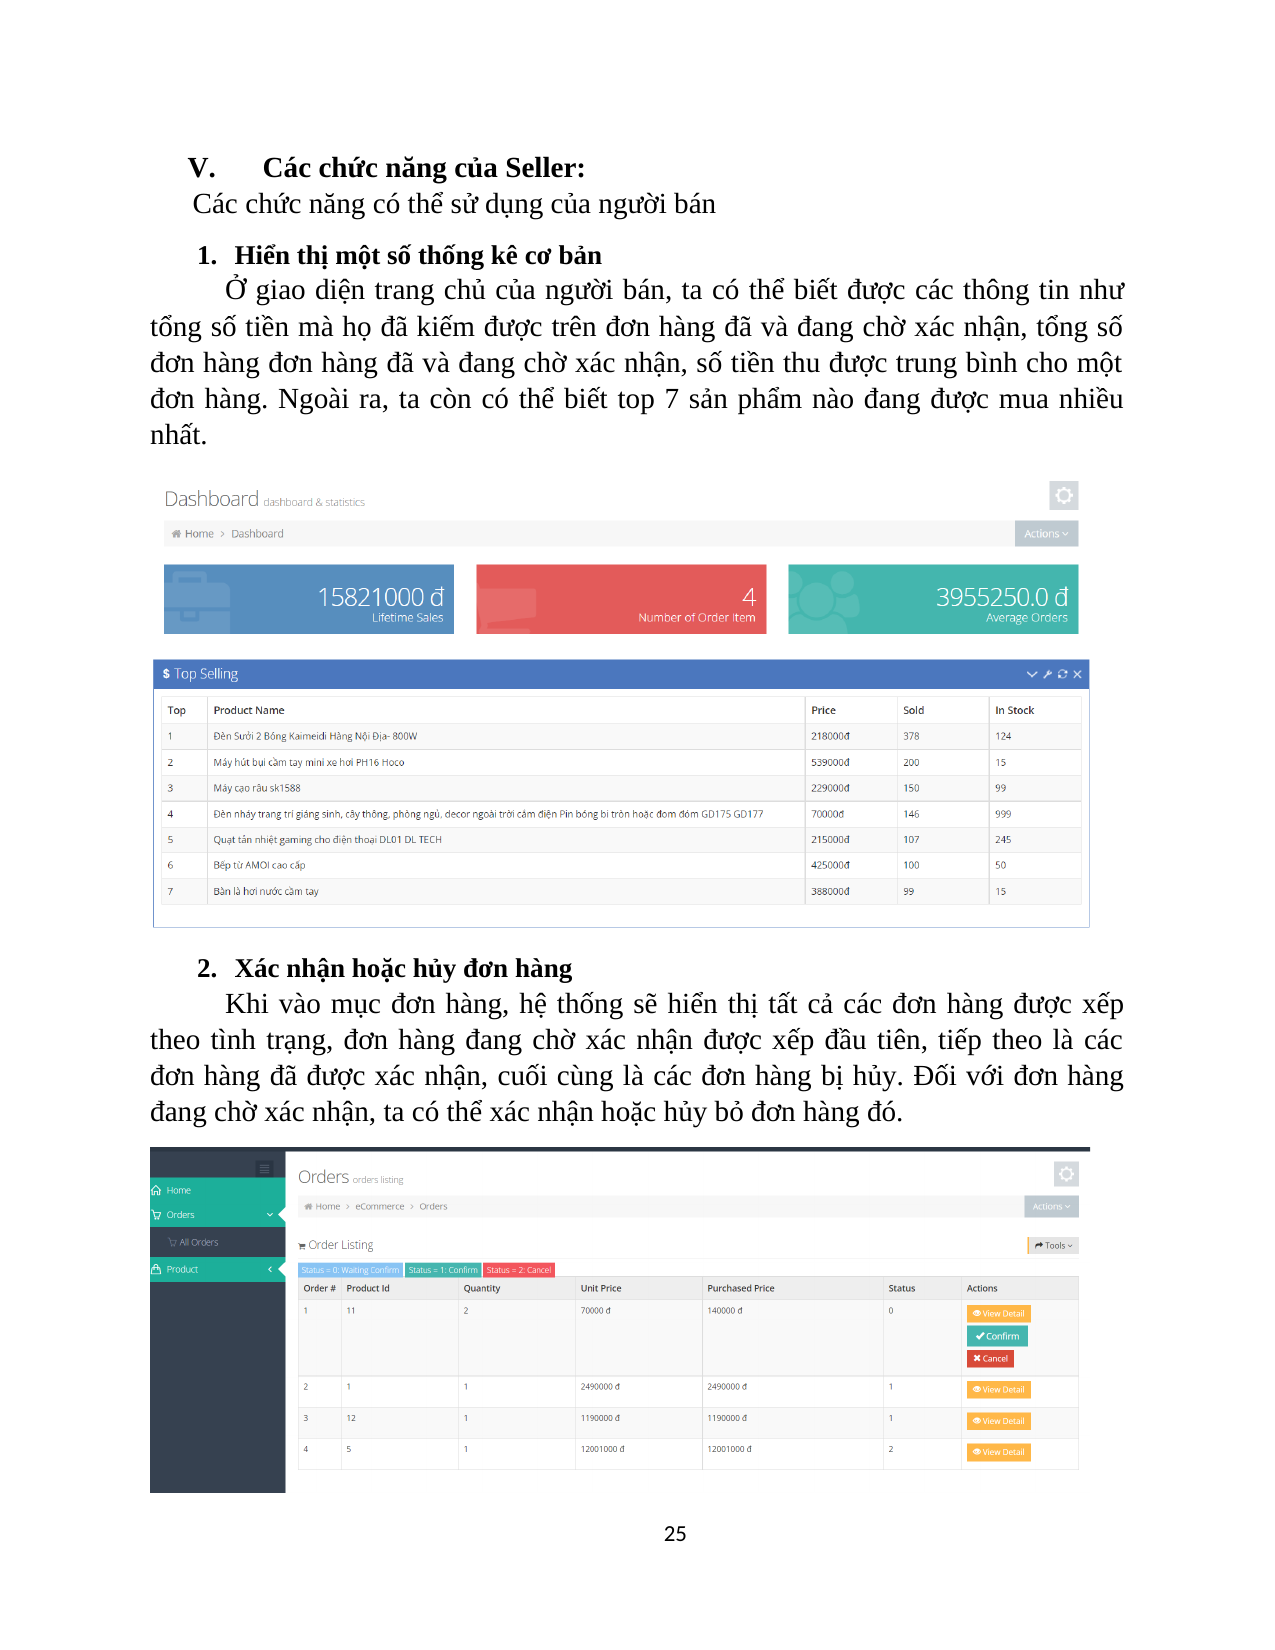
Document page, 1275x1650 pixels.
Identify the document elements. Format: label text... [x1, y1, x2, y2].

picture [150, 1147, 1091, 1493]
subtitle Hiển thị một số thống kê cơ bản [197, 239, 1125, 270]
text Các chức năng có thể sử dụng của người bán [192, 186, 1125, 220]
picture [150, 470, 1091, 934]
text Ở giao diện trang chủ của người bán, ta có thể biết được các thông tin như tổng số tiền mà họ đã kiếm được trên đơn hàng đã và đang chờ xác nhận, tổng số đơn hàng đơn hàng đã và đang chờ xác nhận, số tiền thu được trung bình cho một đơn hàng. Ngoài ra, ta còn có thể biết top 7 sản phẩm nào đang được mua nhiều nhất. [150, 272, 1125, 451]
subtitle Xác nhận hoặc hủy đơn hàng [197, 952, 1125, 984]
subtitle Các chức năng của Seller: [187, 150, 1125, 183]
text Khi vào mục đơn hàng, hệ thống sẽ hiển thị tất cả các đơn hàng được xếp theo tình trạng, đơn hàng đang chờ xác nhận được xếp đầu tiên, tiếp theo là các đơn hàng đã được xác nhận, cuối cùng là các đơn hàng bị hủy. Đối với đơn hàng đang chờ xác nhận, ta có thể xác nhận hoặc hủy bỏ đơn hàng đó. [150, 986, 1125, 1128]
